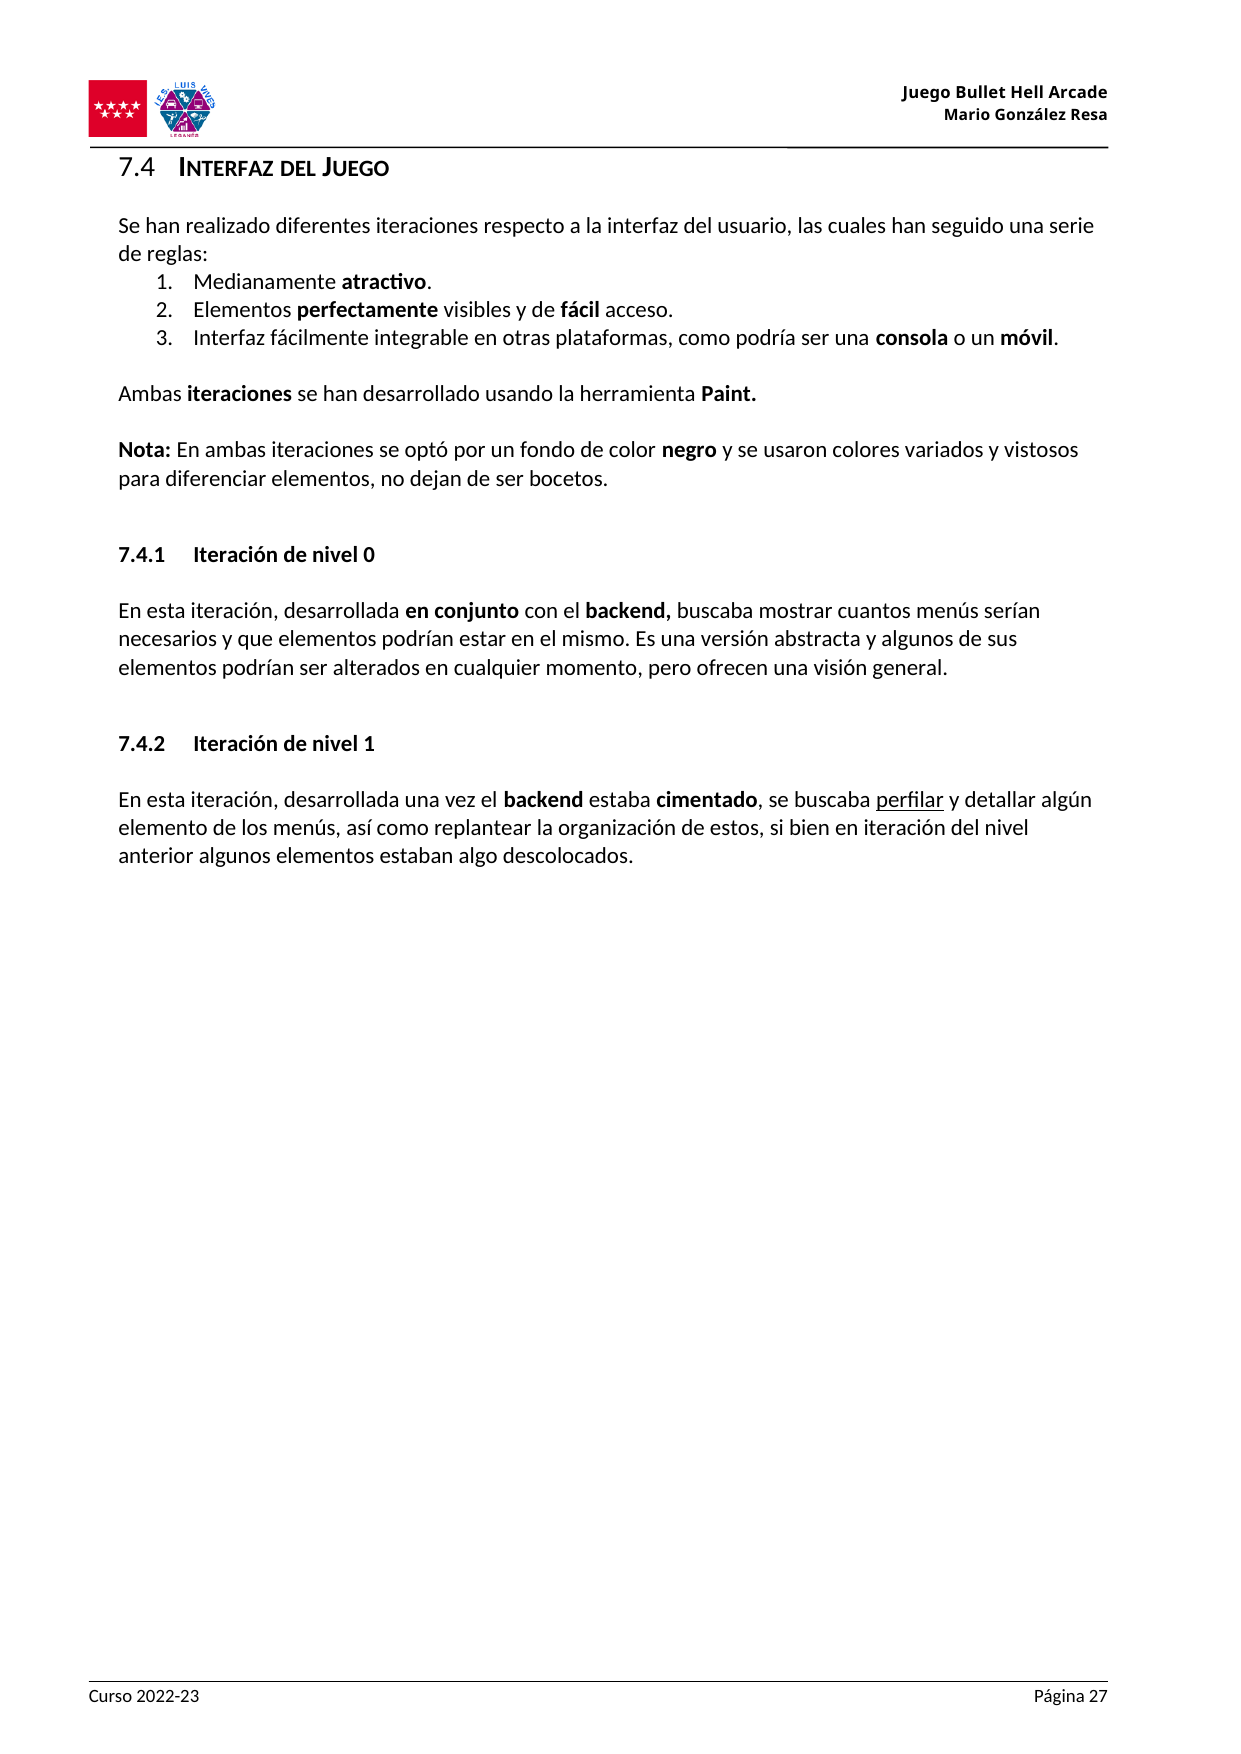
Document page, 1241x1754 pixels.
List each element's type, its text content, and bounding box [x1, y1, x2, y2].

text En esta iteración, desarrollada en conjunto con el backend, buscaba mostrar cuantos menús serían necesarios y que elementos podrían estar en el mismo. Es una versión abstracta y algunos de sus elementos podrían ser alterados en cualquier momento, pero ofrecen una visión general. [118, 597, 1107, 681]
text En esta iteración, desarrollada una vez el backend estaba cimentado, se buscaba perfilar y detallar algún elemento de los menús, así como replantear la organización de estos, si bien en iteración del nivel anterior algunos elementos estaban algo descolocados. [118, 786, 1107, 869]
text Nota: En ambas iteraciones se optó por un fondo de color negro y se usaron colores variados y vistosos para diferenciar elementos, no dejan de ser bocetos. [118, 436, 1107, 492]
subtitle Iteración de nivel 1 [118, 729, 1107, 757]
list Medianamente atractivo. [156, 267, 1107, 296]
text Se han realizado diferentes iteraciones respecto a la interfaz del usuario, las cuales han seguido una serie de reglas: [118, 211, 1107, 267]
subtitle Interfaz del Juego [118, 148, 1107, 183]
list Interfaz fácilmente integrable en otras plataformas, como podría ser una consola o un móvil. [156, 323, 1107, 352]
list Elementos perfectamente visibles y de fácil acceso. [156, 296, 1107, 323]
picture [87, 80, 215, 136]
subtitle Iteración de nivel 0 [118, 541, 1107, 568]
text Ambas iteraciones se han desarrollado usando la herramienta Paint. [118, 379, 1107, 408]
